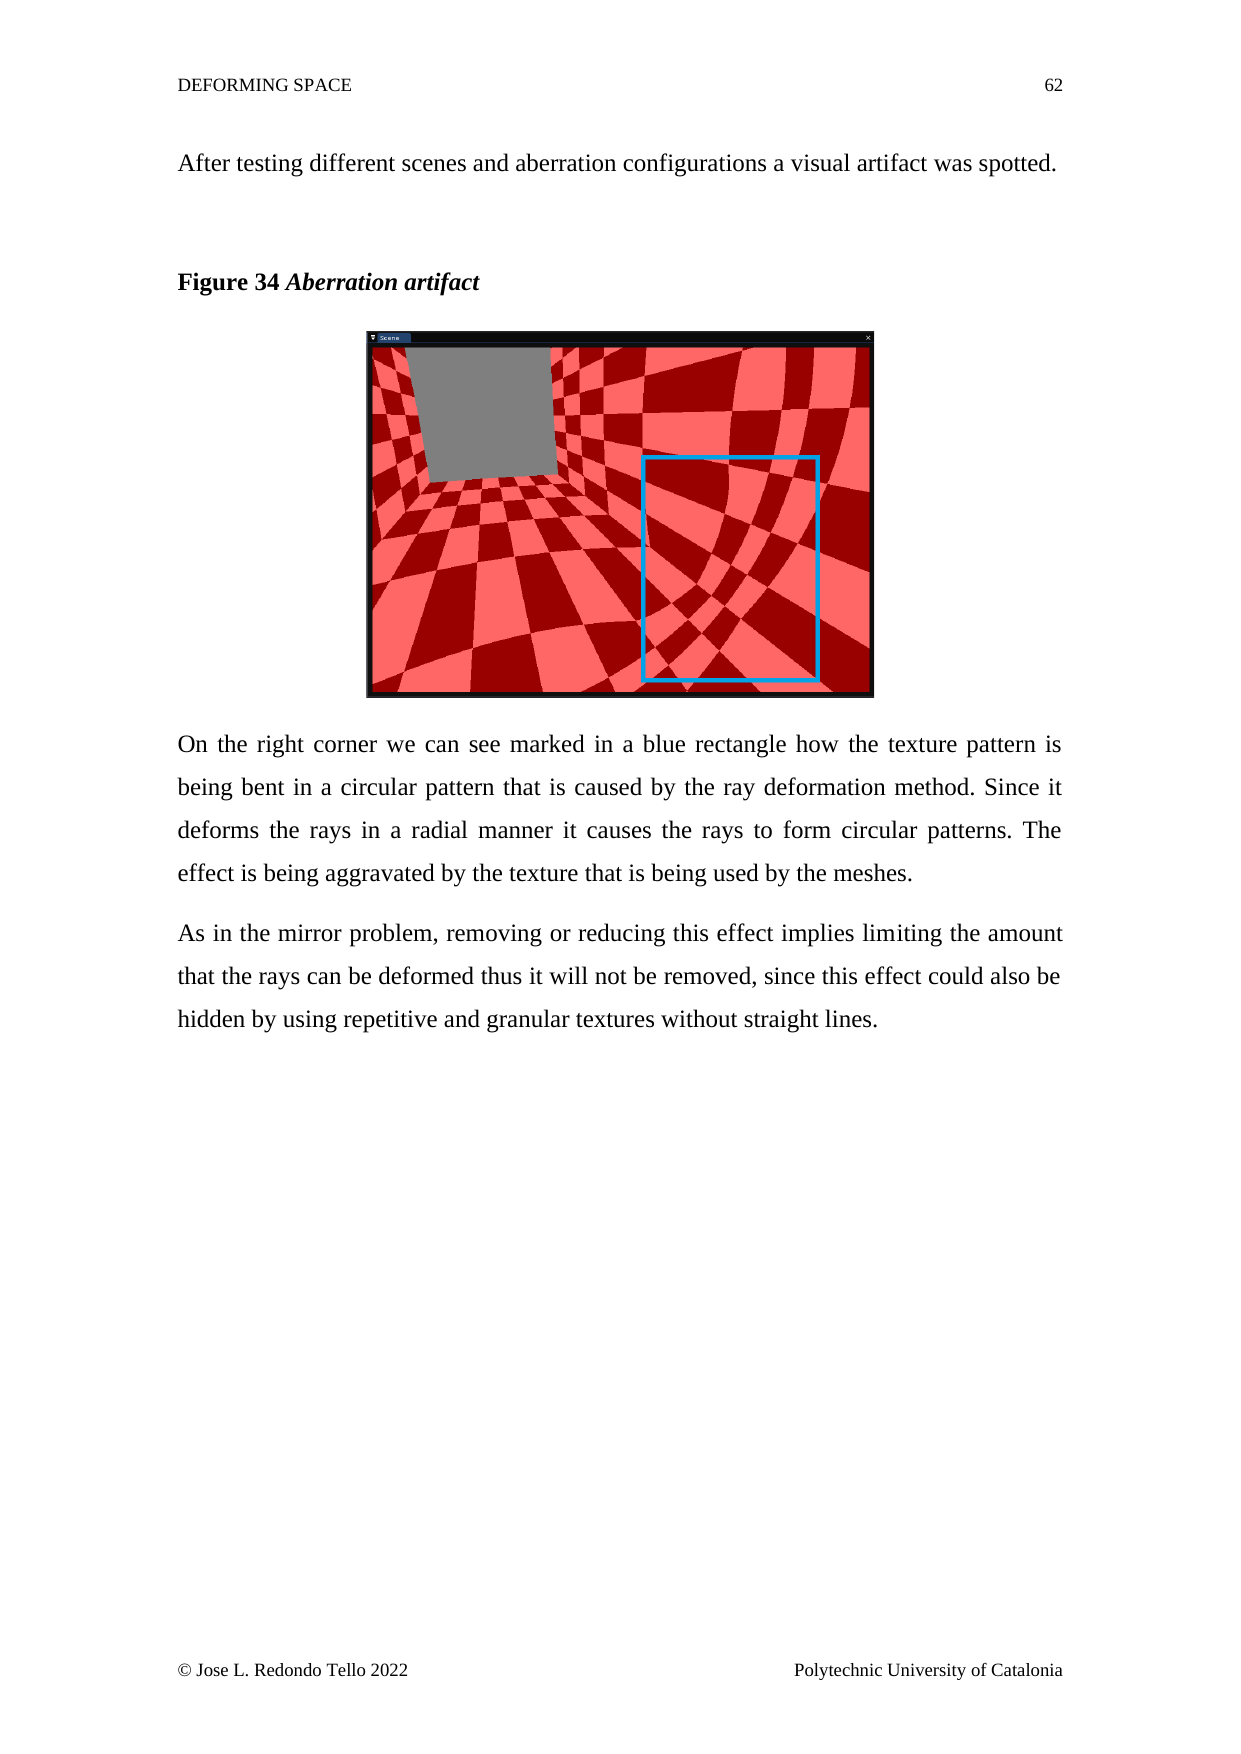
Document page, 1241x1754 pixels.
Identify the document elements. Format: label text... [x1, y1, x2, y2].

text Figure 34 Aberration artifact [177, 267, 1063, 296]
picture [366, 331, 875, 698]
text On the right corner we can see marked in a blue rectangle how the texture pattern is being bent in a circular pattern that is caused by the ray deformation method. Since it deforms the rays in a radial manner it causes the rays to form circular patterns. The effect is being aggravated by the texture that is being used by the meshes. [177, 729, 1063, 887]
text As in the mirror problem, removing or reducing this effect implies limiting the amount that the rays can be deformed thus it will not be removed, since this effect could also be hidden by using repetitive and granular textures without straight lines. [177, 918, 1063, 1033]
text After testing different scenes and aberration configurations a visual artifact was spotted. [177, 148, 1063, 176]
